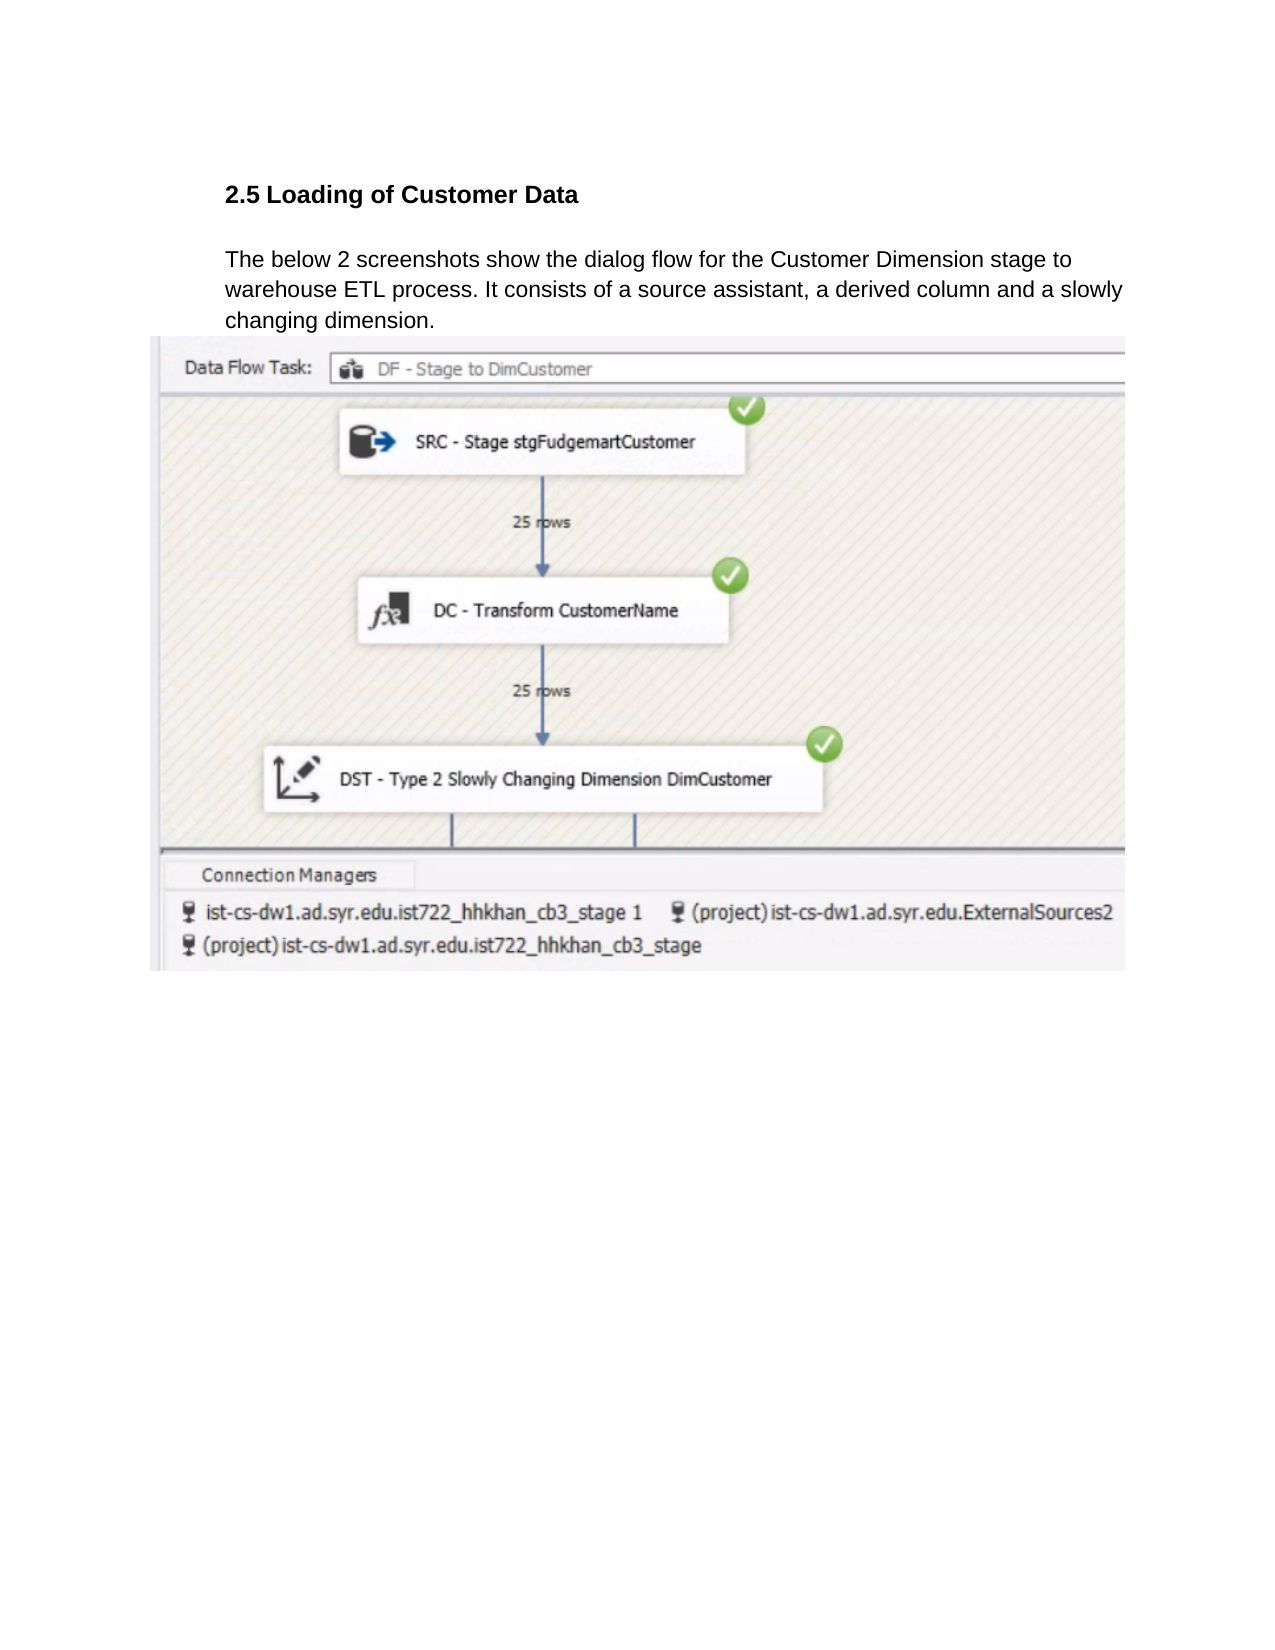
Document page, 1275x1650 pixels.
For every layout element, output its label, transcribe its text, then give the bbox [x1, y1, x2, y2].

picture [150, 336, 1125, 971]
text 2.5 Loading of Customer Data [225, 180, 1125, 209]
text The below 2 screenshots show the dialog flow for the Customer Dimension stage to warehouse ETL process. It consists of a source assistant, a derived column and a slowly changing dimension. [225, 246, 1125, 333]
